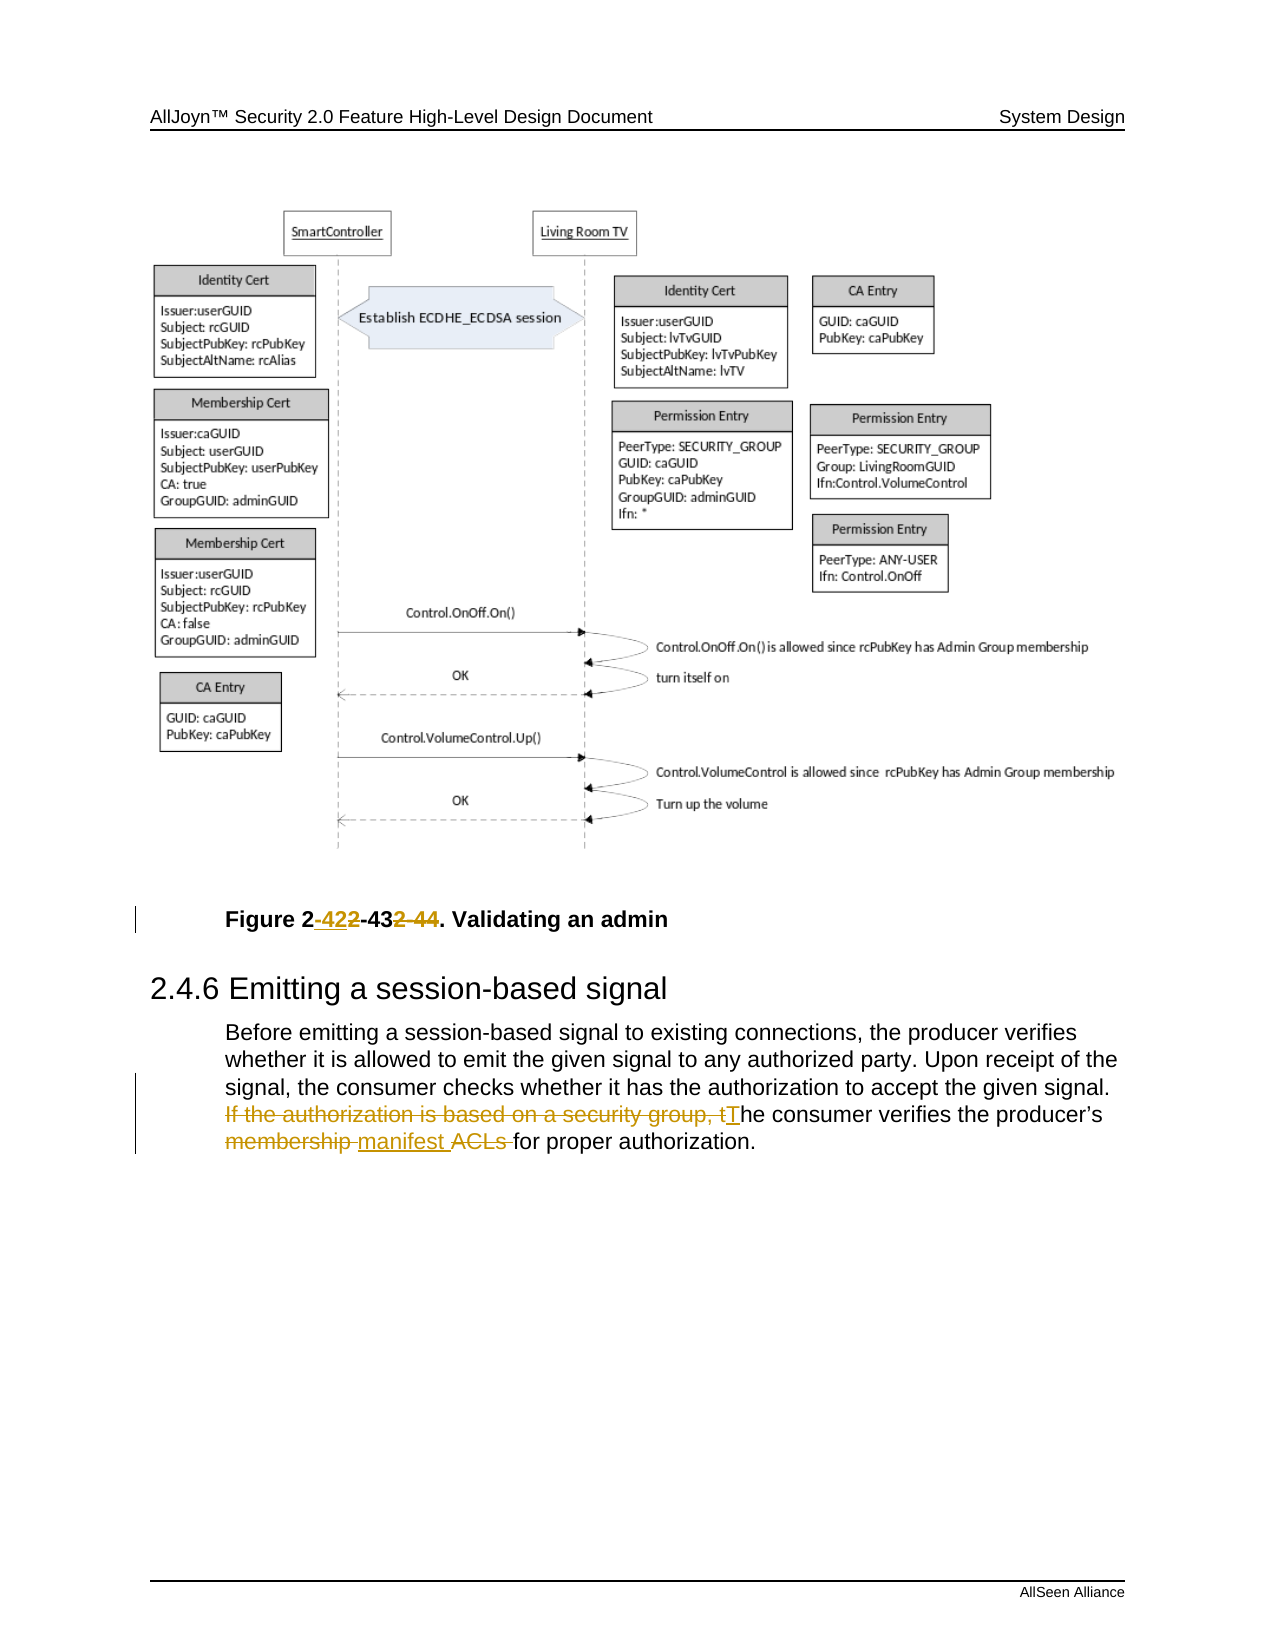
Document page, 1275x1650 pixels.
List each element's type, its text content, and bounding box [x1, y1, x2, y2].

subtitle Emitting a session-based signal [150, 970, 1125, 1006]
text Figure 2. Validating an admin [225, 906, 1125, 933]
text Before emitting a session-based signal to existing connections, the producer verifies whether it is allowed to emit the given signal to any authorized party. Upon receipt of the signal, the consumer checks whether it has the authorization to accept the given signal. he consumer verifies the producer’s for proper authorization. [225, 1018, 1125, 1154]
